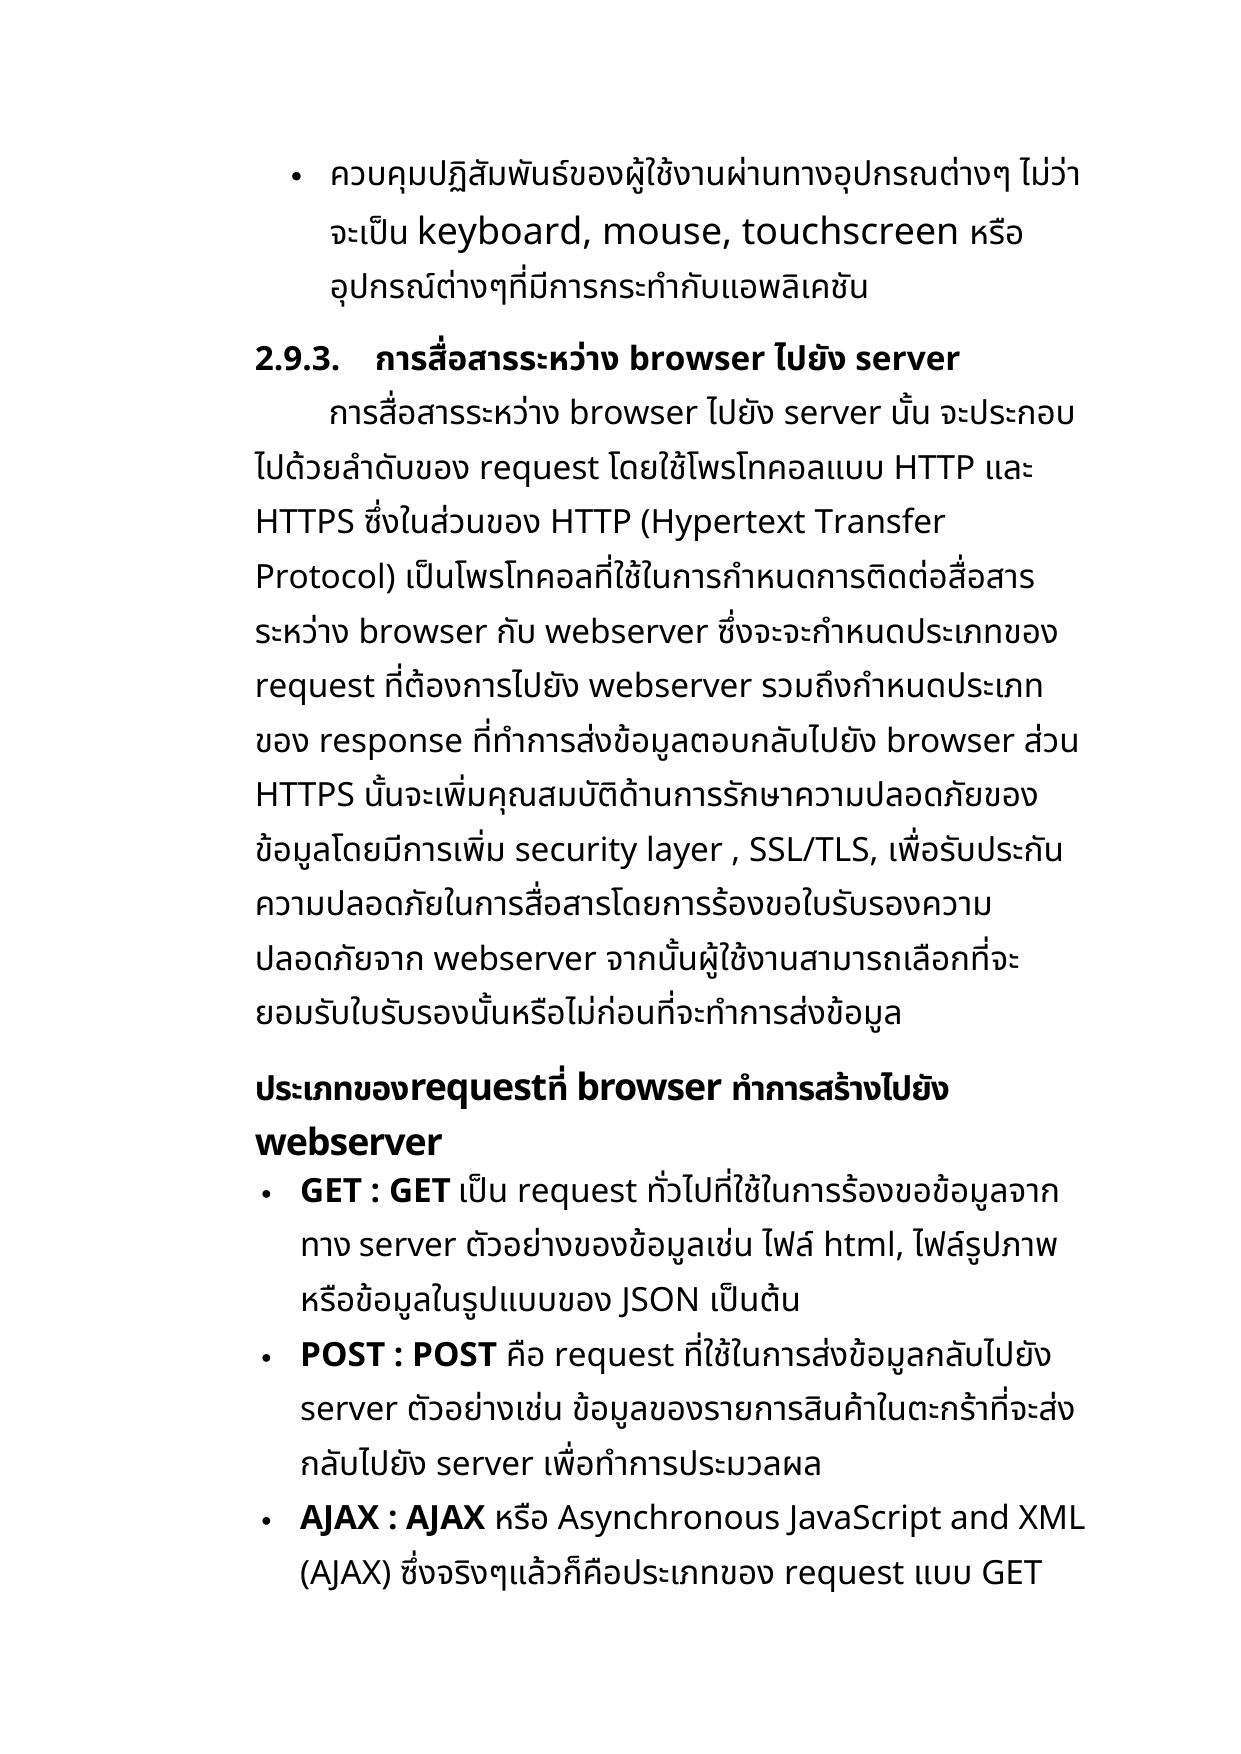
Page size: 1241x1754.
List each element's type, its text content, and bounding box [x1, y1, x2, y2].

list ควบคุมปฏิสัมพันธ์ของผู้ใช้งานผ่านทางอุปกรณต่างๆ ไม่ว่าจะเป็นkeyboard, mouse, touchscreen หรืออุปกรณ์ต่างๆที่มีการกระทำกับแอพลิเคชัน [292, 150, 1090, 314]
list GET : GETเป็น request ทั่วไปที่ใช้ในการร้องขอข้อมูลจากทางserver ตัวอย่างของข้อมูลเช่น ไฟล์ html, ไฟล์รูปภาพ หรือข้อมูลในรูปแบบของ JSON เป็นต้น [262, 1167, 1090, 1326]
subtitle การสื่อสารระหว่าง browser ไปยัง server [254, 334, 1090, 385]
list POST : POST คือ request ที่ใช้ในการส่งข้อมูลกลับไปยัง server ตัวอย่างเช่น ข้อมูลของรายการสินค้าในตะกร้าที่จะส่งกลับไปยัง server เพื่อทำการประมวลผล [262, 1330, 1090, 1490]
title ประเภทของrequestที่ browser ทำการสร้างไปยัง webserver [254, 1060, 1090, 1167]
text การสื่อสารระหว่าง browser ไปยัง server นั้น จะประกอบไปด้วยลำดับของ request โดยใช้โพรโทคอลแบบ HTTP และ HTTPS ซึ่งในส่วนของ HTTP (Hypertext Transfer Protocol) เป็นโพรโทคอลที่ใช้ในการกำหนดการติดต่อสื่อสารระหว่าง browser กับ webserver ซึ่งจะจะกำหนดประเภทของ request ที่ต้องการไปยัง webserver รวมถึงกำหนดประเภทของ response ที่ทำการส่งข้อมูลตอบกลับไปยัง browser ส่วน HTTPS นั้นจะเพิ่มคุณสมบัติด้านการรักษาความปลอดภัยของข้อมูลโดยมีการเพิ่ม security layer , SSL/TLS, เพื่อรับประกันความปลอดภัยในการสื่อสารโดยการร้องขอใบรับรองความปลอดภัยจาก webserver จากนั้นผู้ใช้งานสามารถเลือกที่จะยอมรับใบรับรองนั้นหรือไม่ก่อนที่จะทำการส่งข้อมูล [254, 389, 1090, 1040]
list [262, 1494, 1090, 1599]
